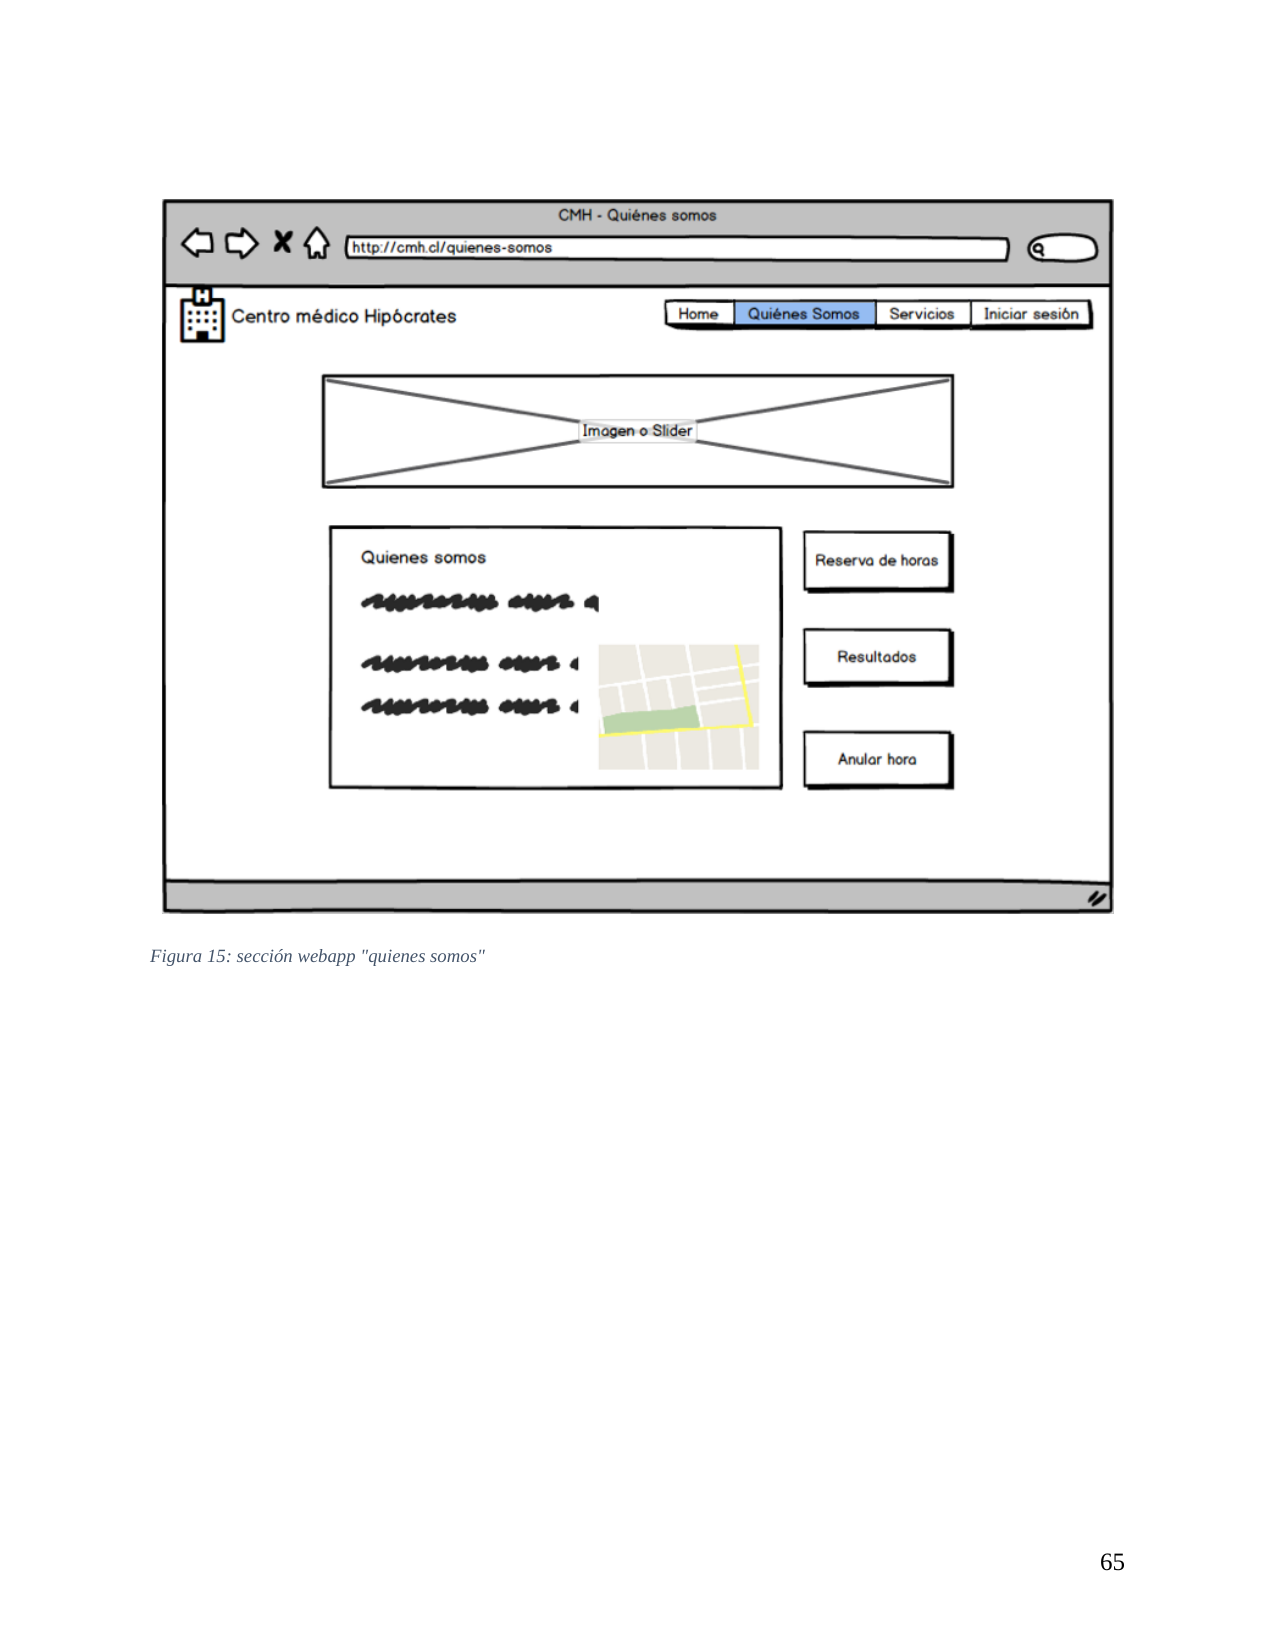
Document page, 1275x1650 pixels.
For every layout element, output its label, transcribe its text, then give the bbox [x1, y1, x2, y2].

picture [150, 187, 1125, 942]
text Figura 15: sección webapp "quienes somos" [150, 945, 1125, 966]
